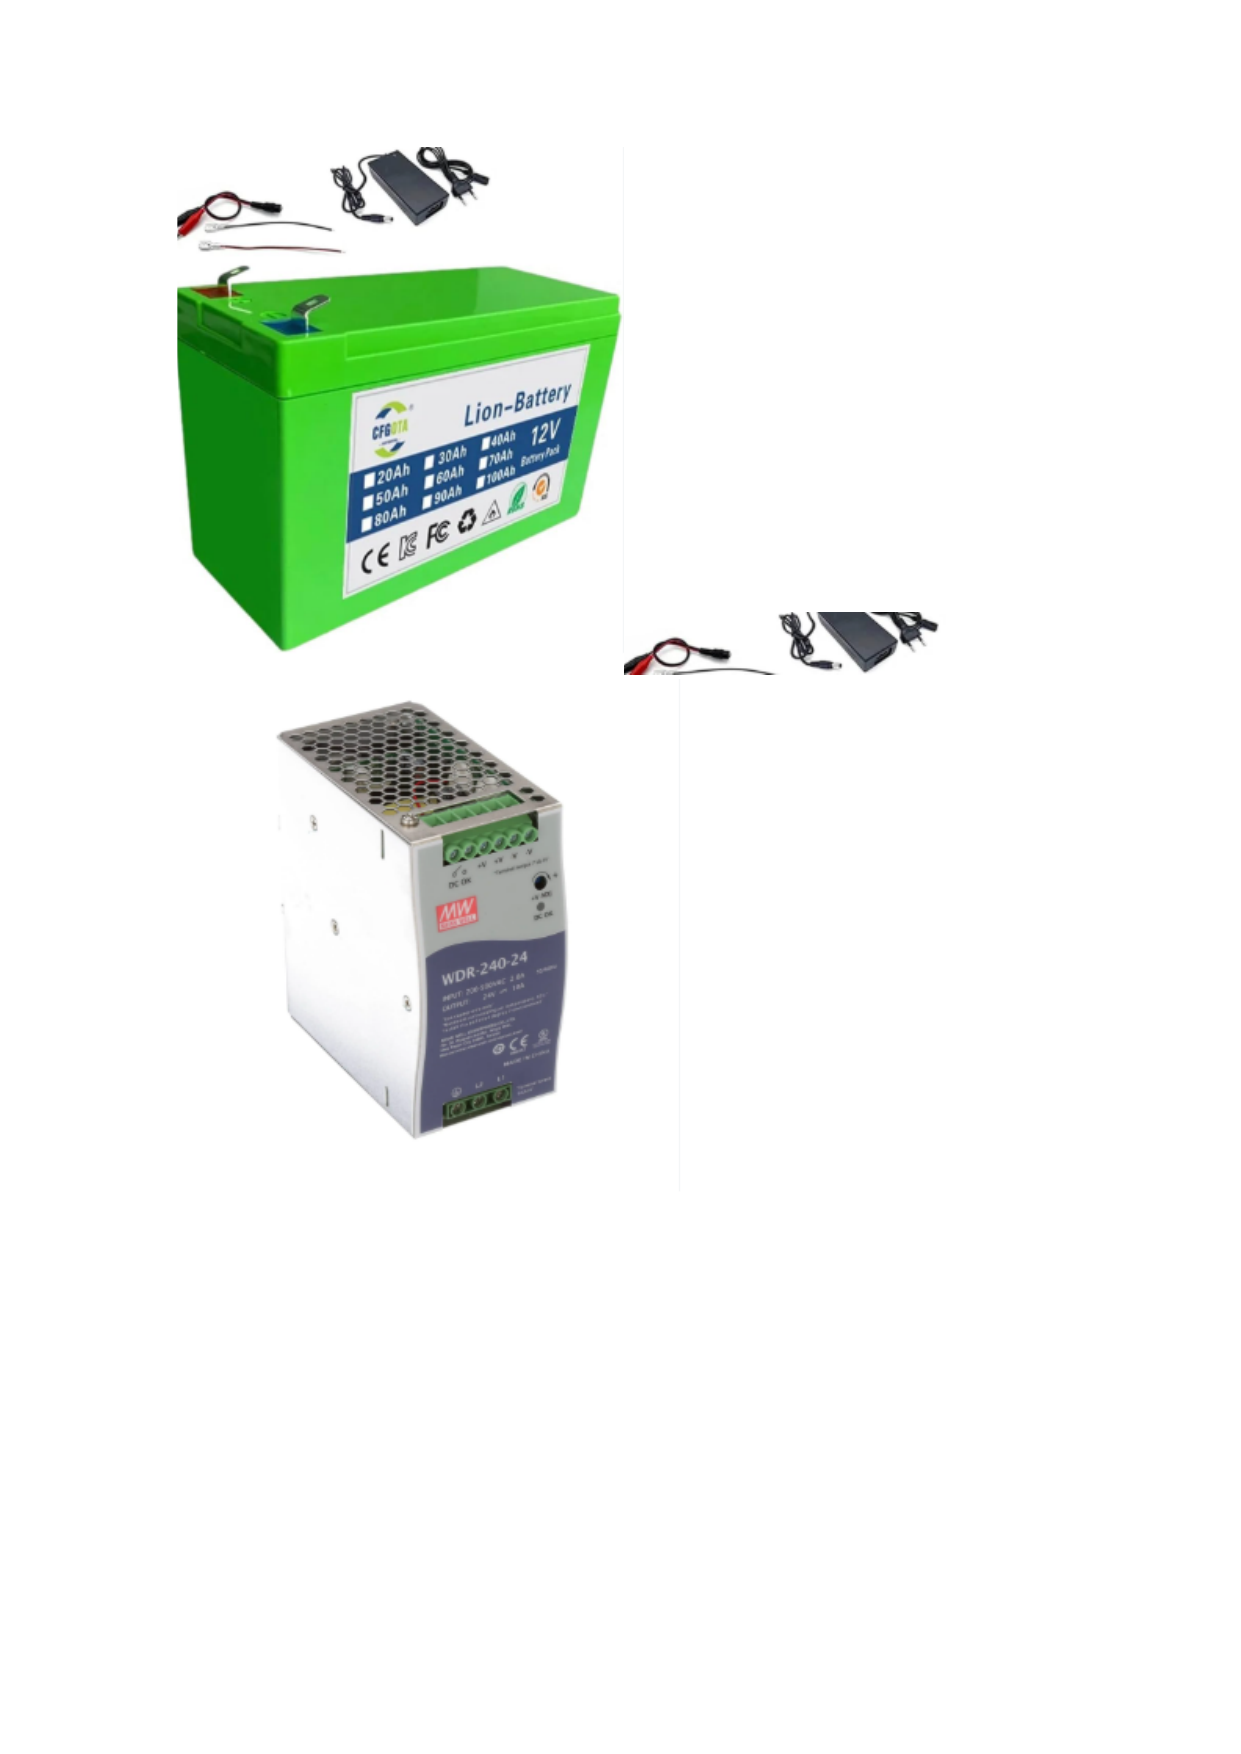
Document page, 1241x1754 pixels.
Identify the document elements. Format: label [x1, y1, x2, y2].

picture [177, 147, 964, 675]
picture [177, 679, 681, 1226]
